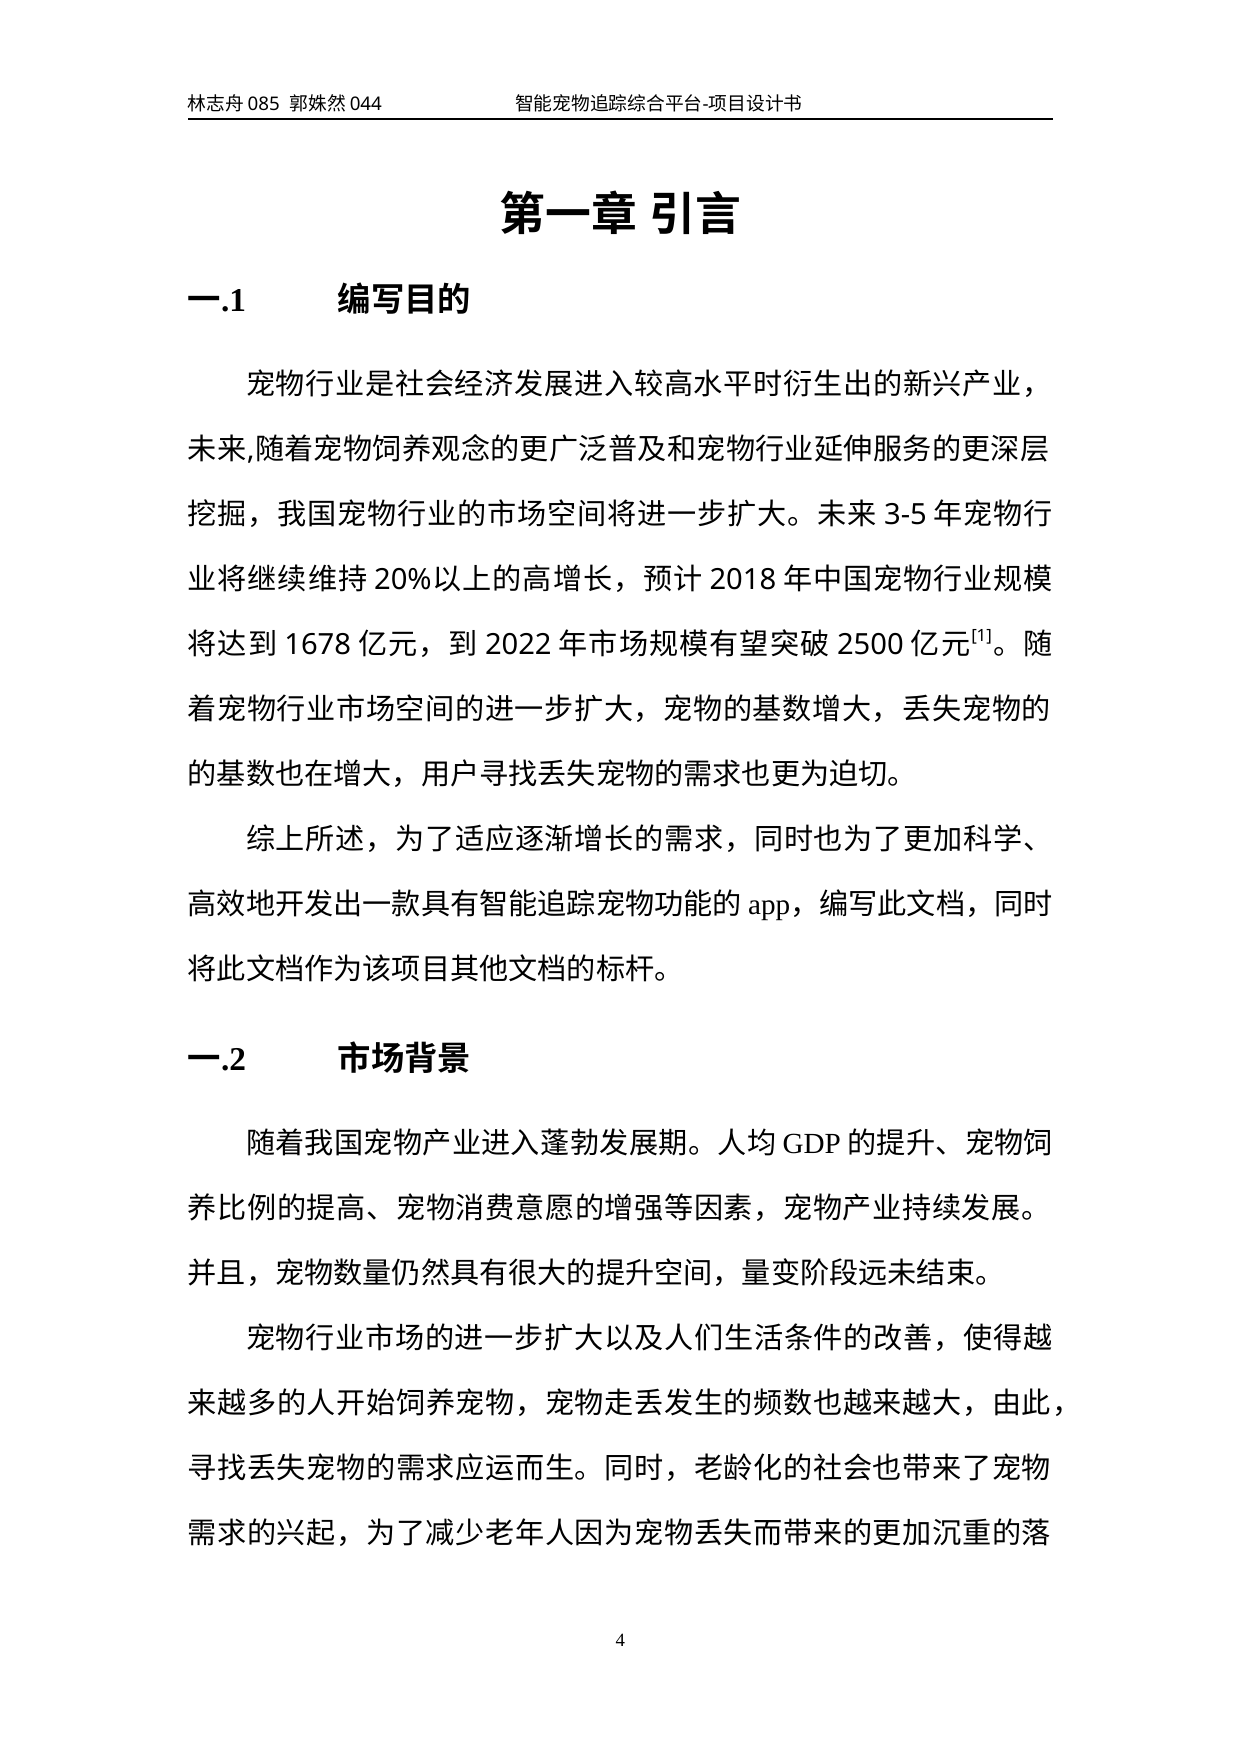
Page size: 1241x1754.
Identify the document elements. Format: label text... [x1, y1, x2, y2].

text 宠物行业是社会经济发展进入较高水平时衍生出的新兴产业，未来,随着宠物饲养观念的更广泛普及和宠物行业延伸服务的更深层挖掘，我国宠物行业的市场空间将进一步扩大。未来3-5年宠物行业将继续维持20%以上的高增长，预计2018年中国宠物行业规模将达到1678亿元，到2022年市场规模有望突破2500亿元[1]。随着宠物行业市场空间的进一步扩大，宠物的基数增大，丢失宠物的的基数也在增大，用户寻找丢失宠物的需求也更为迫切。 [187, 349, 1053, 804]
subtitle 编写目的 [187, 268, 1053, 322]
text 随着我国宠物产业进入蓬勃发展期。人均GDP的提升、宠物饲养比例的提高、宠物消费意愿的增强等因素，宠物产业持续发展。并且，宠物数量仍然具有很大的提升空间，量变阶段远未结束。 [187, 1108, 1053, 1303]
subtitle 引言 [187, 187, 1053, 241]
subtitle 市场背景 [187, 1027, 1053, 1081]
text 综上所述，为了适应逐渐增长的需求，同时也为了更加科学、高效地开发出一款具有智能追踪宠物功能的app，编写此文档，同时将此文档作为该项目其他文档的标杆。 [187, 804, 1053, 999]
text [187, 1303, 1053, 1563]
